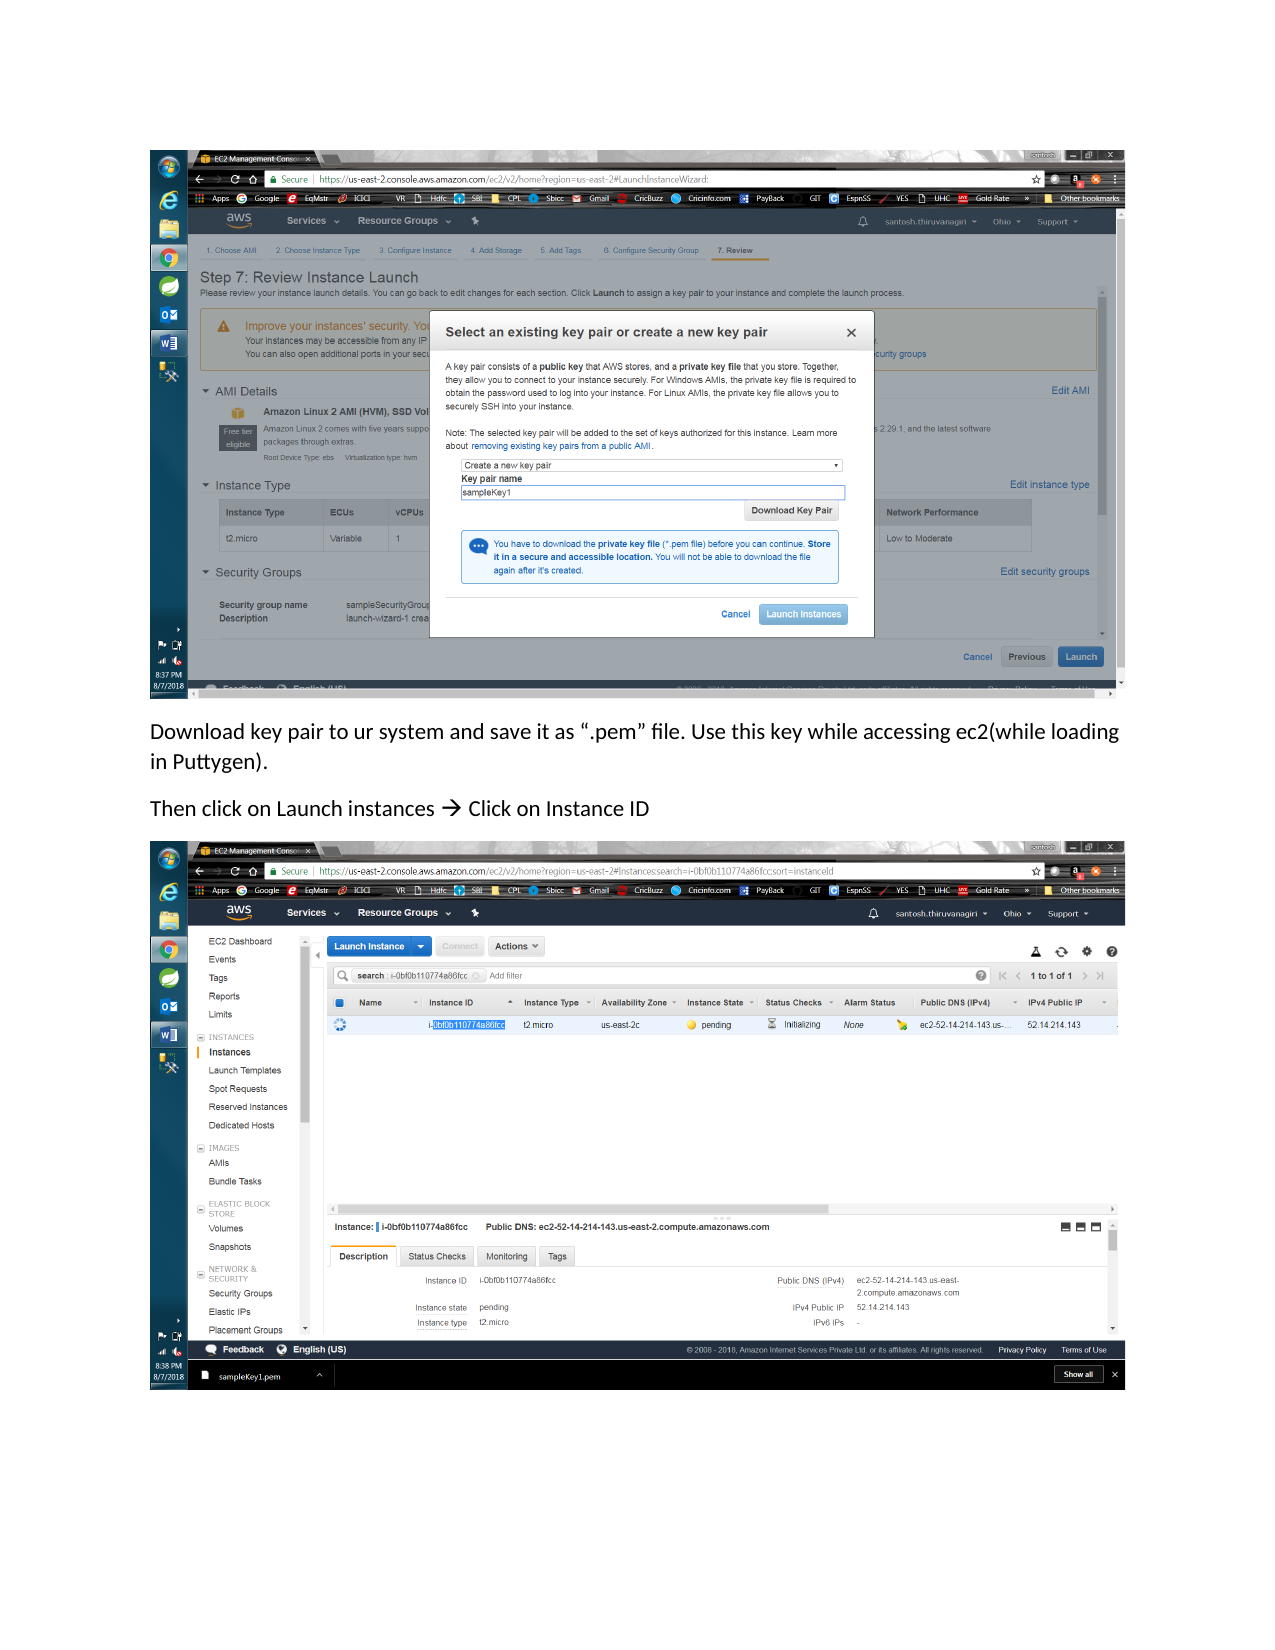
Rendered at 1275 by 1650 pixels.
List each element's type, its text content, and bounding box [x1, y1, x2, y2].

picture [150, 841, 1125, 1390]
text Then click on Launch instances Click on Instance ID [150, 794, 1125, 822]
picture [150, 150, 1125, 699]
text Download key pair to ur system and save it as “.pem” file. Use this key while accessing ec2(while loading in Puttygen). [150, 717, 1125, 776]
